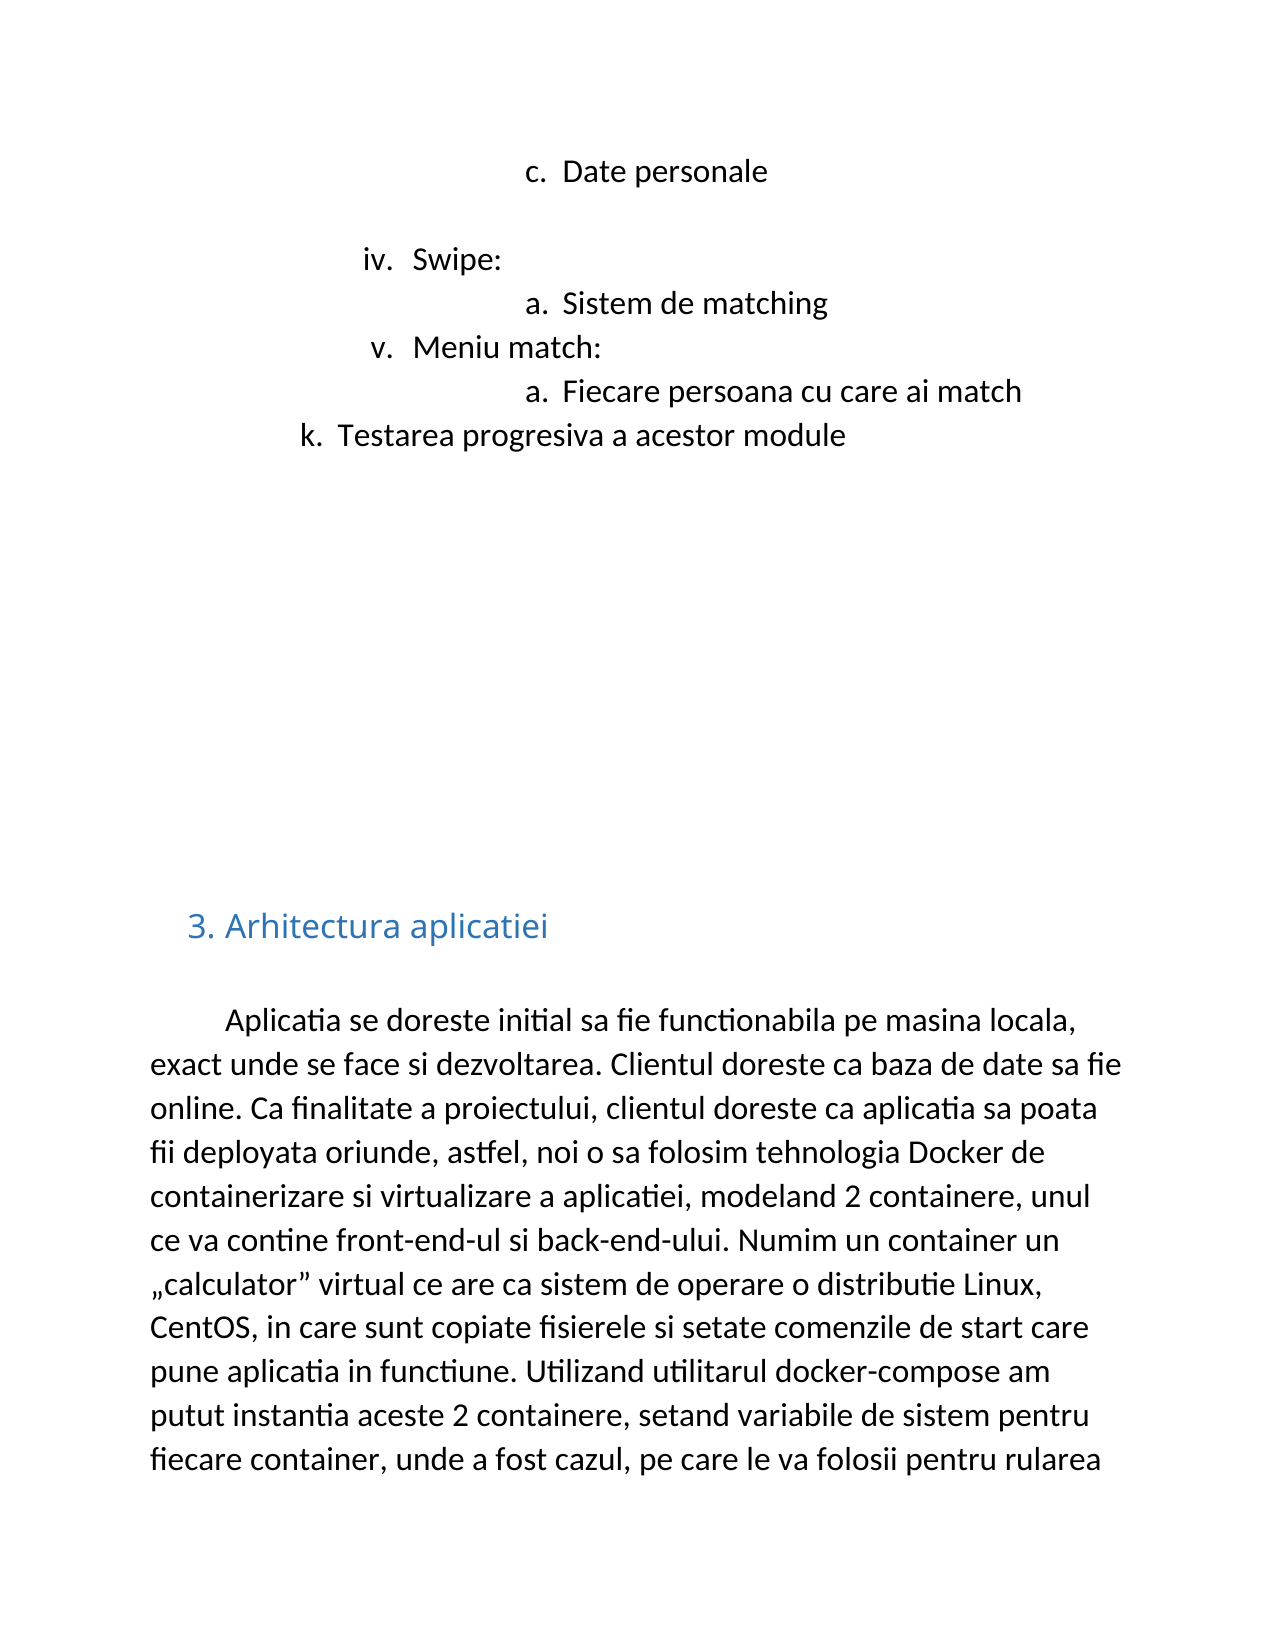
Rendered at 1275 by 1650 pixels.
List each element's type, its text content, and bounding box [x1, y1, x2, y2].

list Meniu match: [394, 326, 1125, 367]
list Testarea progresiva a acestor module [300, 414, 1125, 454]
list Fiecare persoana cu care ai match [525, 370, 1125, 411]
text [150, 999, 1125, 1479]
list Date personale [525, 150, 1125, 191]
list Sistem de matching [525, 282, 1125, 323]
subtitle Arhitectura aplicatiei [187, 903, 1125, 948]
list Swipe: [394, 238, 1125, 279]
